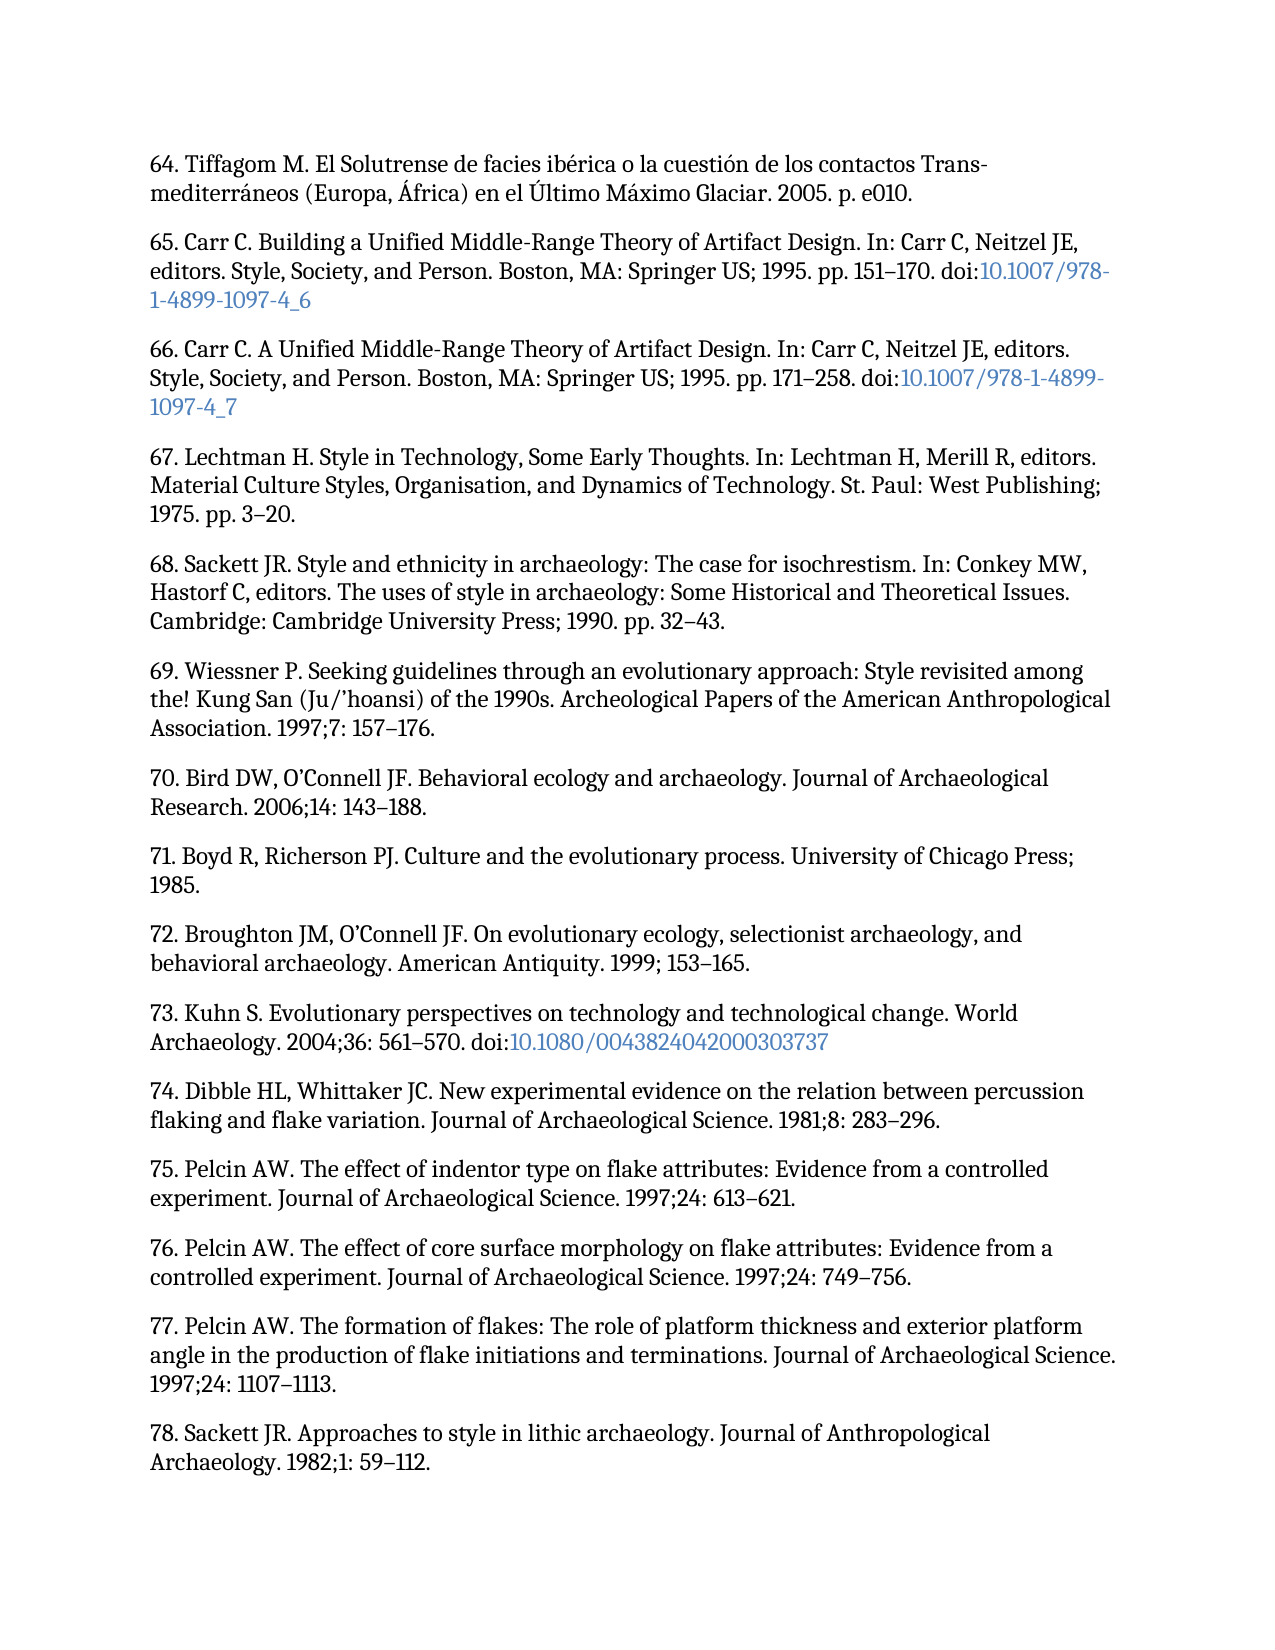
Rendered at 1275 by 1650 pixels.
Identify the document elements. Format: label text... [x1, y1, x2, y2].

text 65. Carr C. Building a Unified Middle-Range Theory of Artifact Design. In: Carr C, Neitzel JE, editors. Style, Society, and Person. Boston, MA: Springer US; 1995. pp. 151–170. doi:10.1007/978-1-4899-1097-4_6 [150, 228, 1125, 314]
text 73. Kuhn S. Evolutionary perspectives on technology and technological change. World Archaeology. 2004;36: 561–570. doi:10.1080/0043824042000303737 [150, 999, 1125, 1056]
text 75. Pelcin AW. The effect of indentor type on flake attributes: Evidence from a controlled experiment. Journal of Archaeological Science. 1997;24: 613–621. [150, 1155, 1125, 1213]
text 78. Sackett JR. Approaches to style in lithic archaeology. Journal of Anthropological Archaeology. 1982;1: 59–112. [150, 1419, 1125, 1477]
text 66. Carr C. A Unified Middle-Range Theory of Artifact Design. In: Carr C, Neitzel JE, editors. Style, Society, and Person. Boston, MA: Springer US; 1995. pp. 171–258. doi:10.1007/978-1-4899-1097-4_7 [150, 335, 1125, 422]
text 68. Sackett JR. Style and ethnicity in archaeology: The case for isochrestism. In: Conkey MW, Hastorf C, editors. The uses of style in archaeology: Some Historical and Theoretical Issues. Cambridge: Cambridge University Press; 1990. pp. 32–43. [150, 549, 1125, 636]
text 64. Tiffagom M. El Solutrense de facies ibérica o la cuestión de los contactos Trans-mediterráneos (Europa, África) en el Último Máximo Glaciar. 2005. p. e010. [150, 150, 1125, 207]
text 71. Boyd R, Richerson PJ. Culture and the evolutionary process. University of Chicago Press; 1985. [150, 842, 1125, 899]
text 72. Broughton JM, O’Connell JF. On evolutionary ecology, selectionist archaeology, and behavioral archaeology. American Antiquity. 1999; 153–165. [150, 920, 1125, 978]
text 76. Pelcin AW. The effect of core surface morphology on flake attributes: Evidence from a controlled experiment. Journal of Archaeological Science. 1997;24: 749–756. [150, 1234, 1125, 1291]
text 67. Lechtman H. Style in Technology, Some Early Thoughts. In: Lechtman H, Merill R, editors. Material Culture Styles, Organisation, and Dynamics of Technology. St. Paul: West Publishing; 1975. pp. 3–20. [150, 442, 1125, 529]
text 77. Pelcin AW. The formation of flakes: The role of platform thickness and exterior platform angle in the production of flake initiations and terminations. Journal of Archaeological Science. 1997;24: 1107–1113. [150, 1312, 1125, 1398]
text 74. Dibble HL, Whittaker JC. New experimental evidence on the relation between percussion flaking and flake variation. Journal of Archaeological Science. 1981;8: 283–296. [150, 1077, 1125, 1134]
text 70. Bird DW, O’Connell JF. Behavioral ecology and archaeology. Journal of Archaeological Research. 2006;14: 143–188. [150, 764, 1125, 821]
text 69. Wiessner P. Seeking guidelines through an evolutionary approach: Style revisited among the! Kung San (Ju/’hoansi) of the 1990s. Archeological Papers of the American Anthropological Association. 1997;7: 157–176. [150, 657, 1125, 743]
